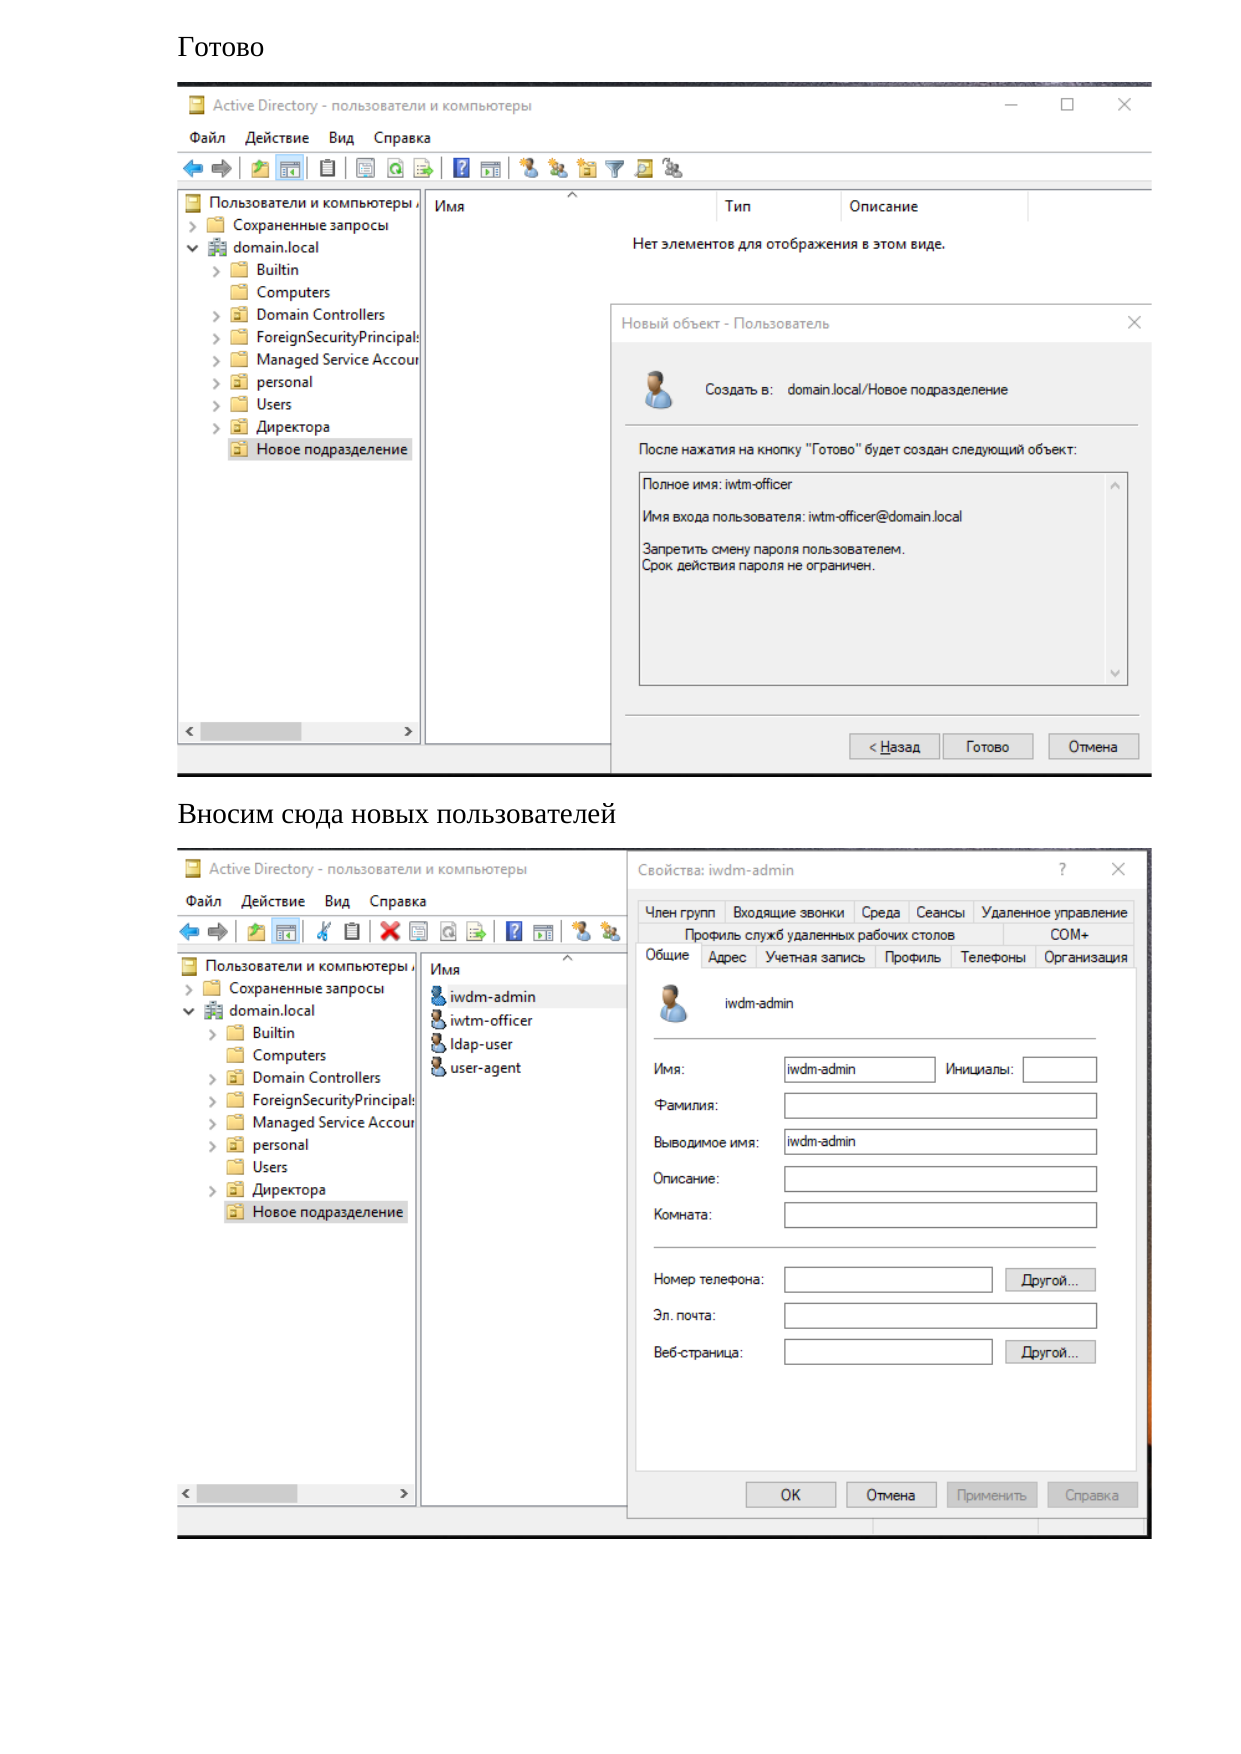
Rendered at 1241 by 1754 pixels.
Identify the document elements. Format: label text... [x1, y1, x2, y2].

picture [177, 848, 1152, 1539]
picture [177, 82, 1152, 777]
text Вносим сюда новых пользователей [177, 796, 1152, 829]
text Готово [177, 29, 1152, 63]
